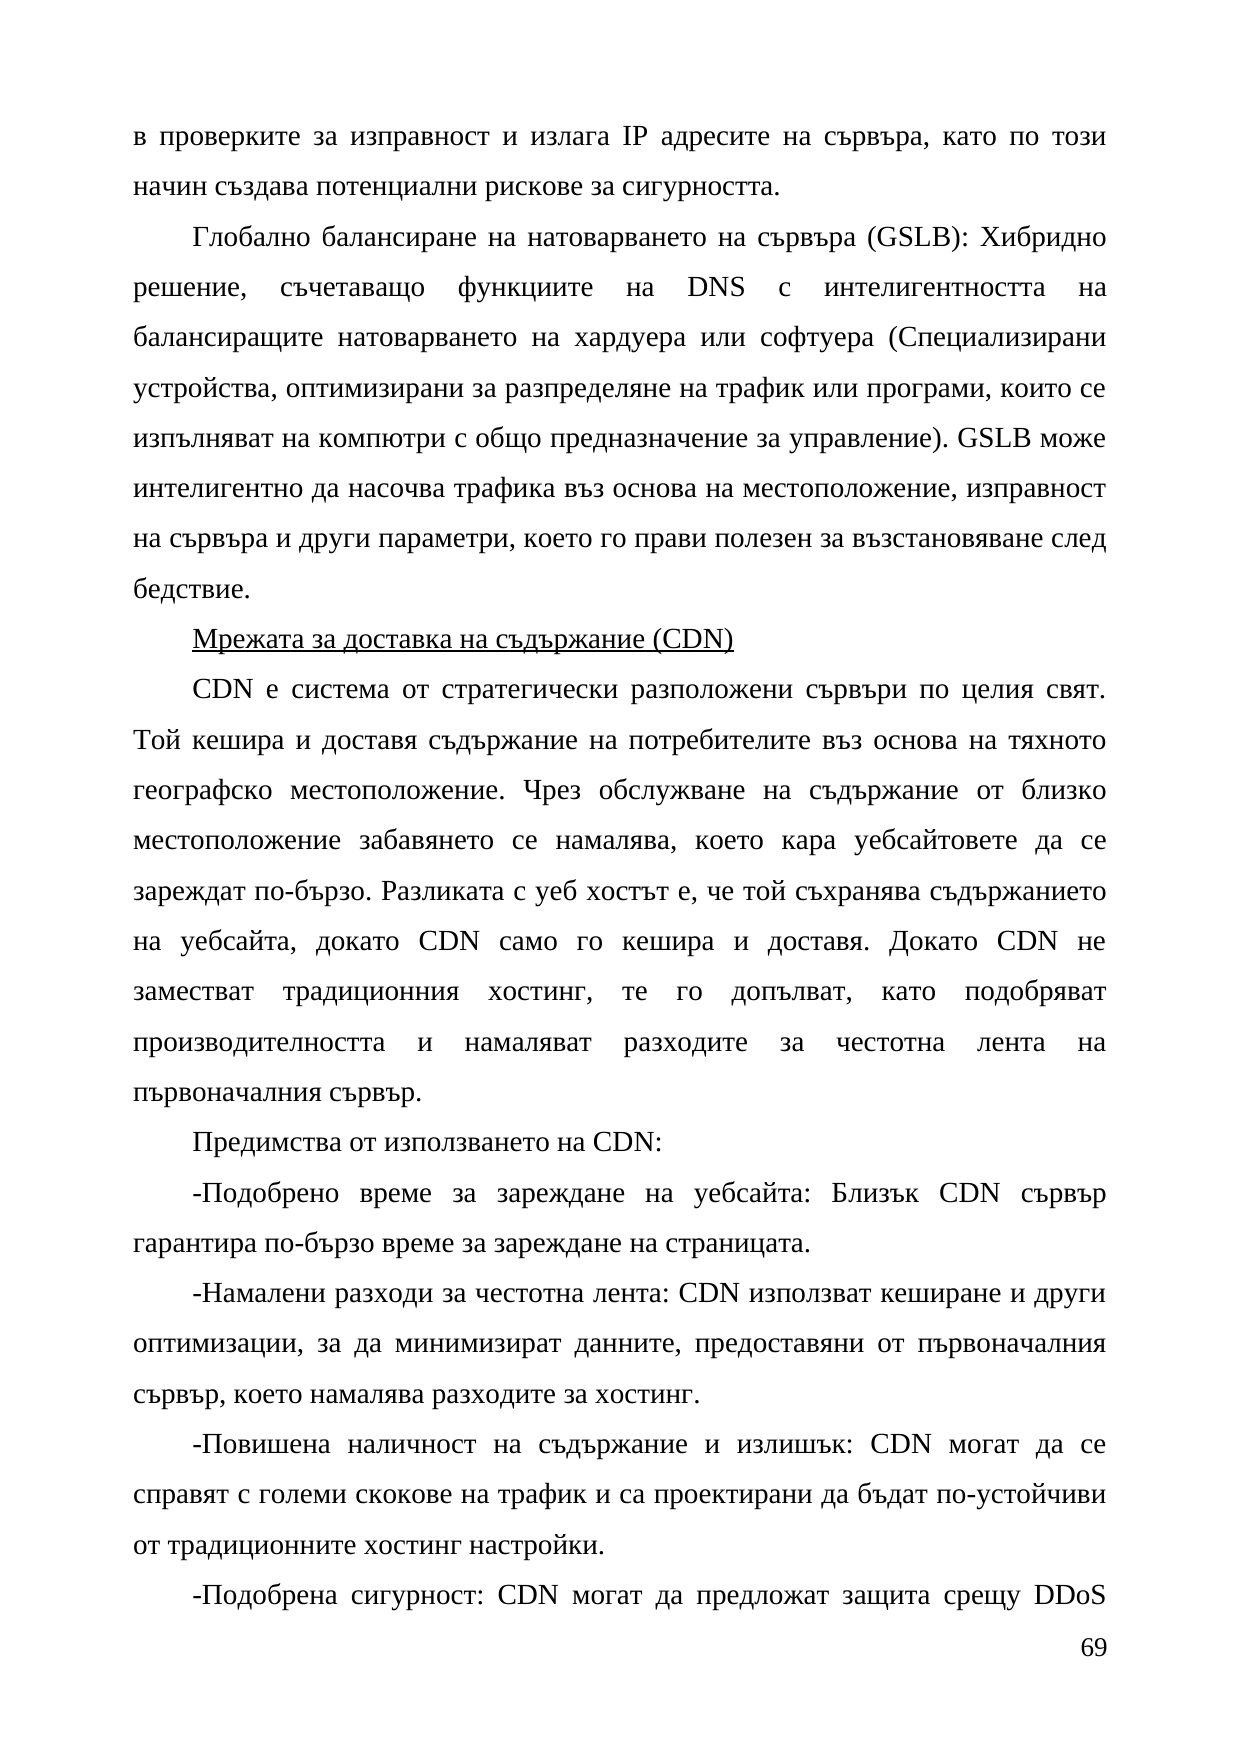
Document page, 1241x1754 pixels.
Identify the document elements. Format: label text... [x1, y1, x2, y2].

text Предимства от използването на CDN: [133, 1124, 1107, 1158]
text -Повишена наличност на съдържание и излишък: CDN могат да се справят с големи скокове на трафик и са проектирани да бъдат по-устойчиви от традиционните хостинг настройки. [133, 1426, 1107, 1560]
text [133, 118, 1107, 202]
text Глобално балансиране на натоварването на сървъра (GSLB): Хибридно решение, съчетаващо функциите на DNS с интелигентността на балансиращите натоварването на хардуера или софтуера (Специализирани устройства, оптимизирани за разпределяне на трафик или програми, които се изпълняват на компютри с общо предназначение за управление). GSLB може интелигентно да насочва трафика въз основа на местоположение, изправност на сървъра и други параметри, което го прави полезен за възстановяване след бедствие. [133, 219, 1107, 604]
text Мрежата за доставка на съдържание (CDN) [133, 621, 1107, 655]
text -Подобрено време за зареждане на уебсайта: Близък CDN сървър гарантира по-бързо време за зареждане на страницата. [133, 1175, 1107, 1258]
text -Намалени разходи за честотна лента: CDN използват кеширане и други оптимизации, за да минимизират данните, предоставяни от първоначалния сървър, което намалява разходите за хостинг. [133, 1275, 1107, 1409]
text CDN е система от стратегически разположени сървъри по целия свят. Той кешира и доставя съдържание на потребителите въз основа на тяхното географско местоположение. Чрез обслужване на съдържание от близко местоположение забавянето се намалява, което кара уебсайтовете да се зареждат по-бързо. Разликата с уеб хостът е, че той съхранява съдържанието на уебсайта, докато CDN само го кешира и доставя. Докато CDN не заместват традиционния хостинг, те го допълват, като подобряват производителността и намаляват разходите за честотна лента на първоначалния сървър. [133, 672, 1107, 1108]
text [133, 1577, 1107, 1611]
